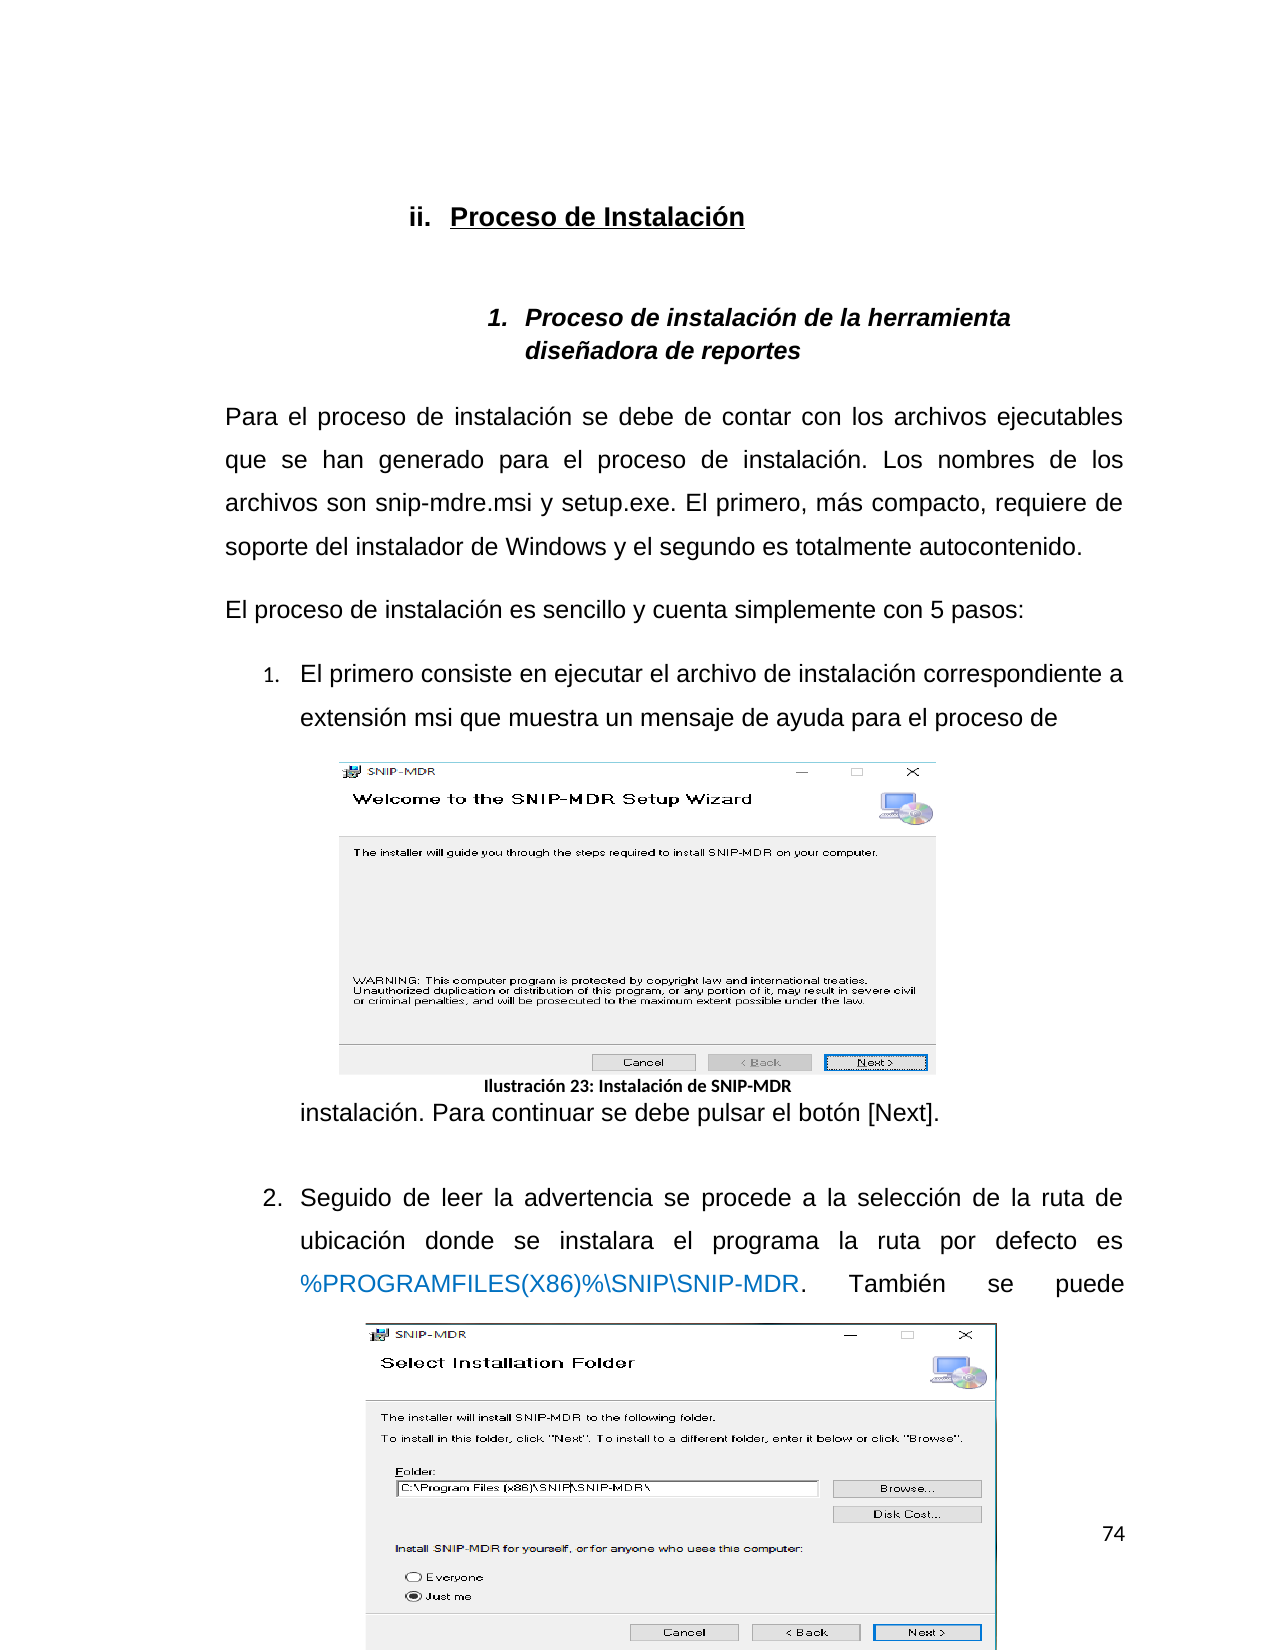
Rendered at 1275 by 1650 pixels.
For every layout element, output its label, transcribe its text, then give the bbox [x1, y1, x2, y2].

subtitle Proceso de Instalación [431, 201, 1125, 232]
picture [339, 762, 936, 1074]
text Para el proceso de instalación se debe de contar con los archivos ejecutables que se han generado para el proceso de instalación. Los nombres de los archivos son snip-mdre.msi y setup.exe. El primero, más compacto, requiere de soporte del instalador de Windows y el segundo es totalmente autocontenido. [225, 402, 1125, 560]
text El proceso de instalación es sencillo y cuenta simplemente con 5 pasos: [225, 595, 1125, 624]
picture [365, 1323, 997, 1650]
subtitle Proceso de instalación de la herramienta diseñadora de reportes [487, 303, 1125, 365]
